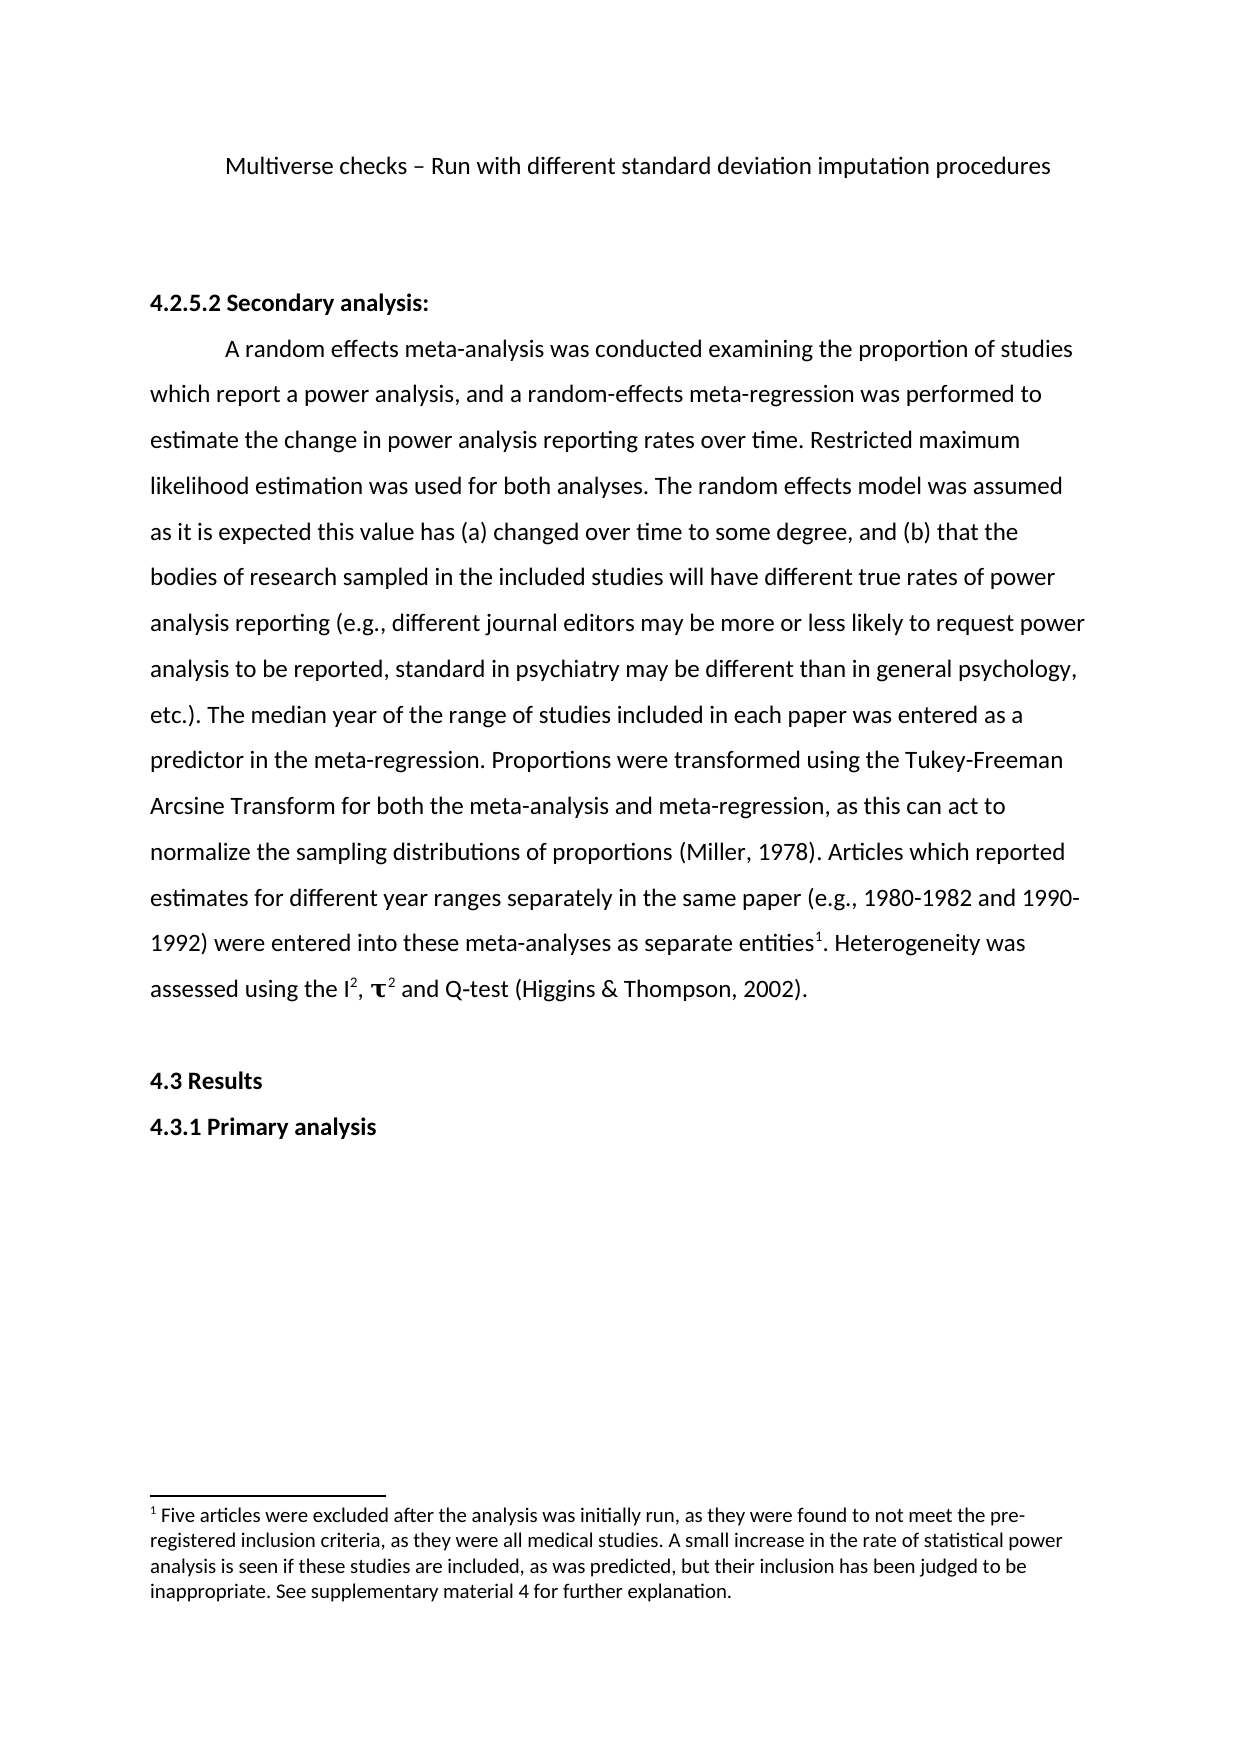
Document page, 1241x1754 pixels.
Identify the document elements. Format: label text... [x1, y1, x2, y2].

text A random effects meta-analysis was conducted examining the proportion of studies which report a power analysis, and a random-effects meta-regression was performed to estimate the change in power analysis reporting rates over time. Restricted maximum likelihood estimation was used for both analyses. The random effects model was assumed as it is expected this value has (a) changed over time to some degree, and (b) that the bodies of research sampled in the included studies will have different true rates of power analysis reporting (e.g., different journal editors may be more or less likely to request power analysis to be reported, standard in psychiatry may be different than in general psychology, etc.). The median year of the range of studies included in each paper was entered as a predictor in the meta-regression. Proportions were transformed using the Tukey-Freeman Arcsine Transform for both the meta-analysis and meta-regression, as this can act to normalize the sampling distributions of proportions (Miller, 1978). Articles which reported estimates for different year ranges separately in the same paper (e.g., 1980-1982 and 1990-1992) were entered into these meta-analyses as separate entities. Heterogeneity was assessed using the I2, 𝛕2 and Q‐test (Higgins & Thompson, 2002). [150, 333, 1090, 1004]
text 4.2.5.2 Secondary analysis: [150, 287, 1090, 318]
text Multiverse checks – Run with different standard deviation imputation procedures [150, 150, 1090, 181]
text 4.3 Results [150, 1065, 1090, 1096]
text 4.3.1 Primary analysis [150, 1111, 1090, 1142]
